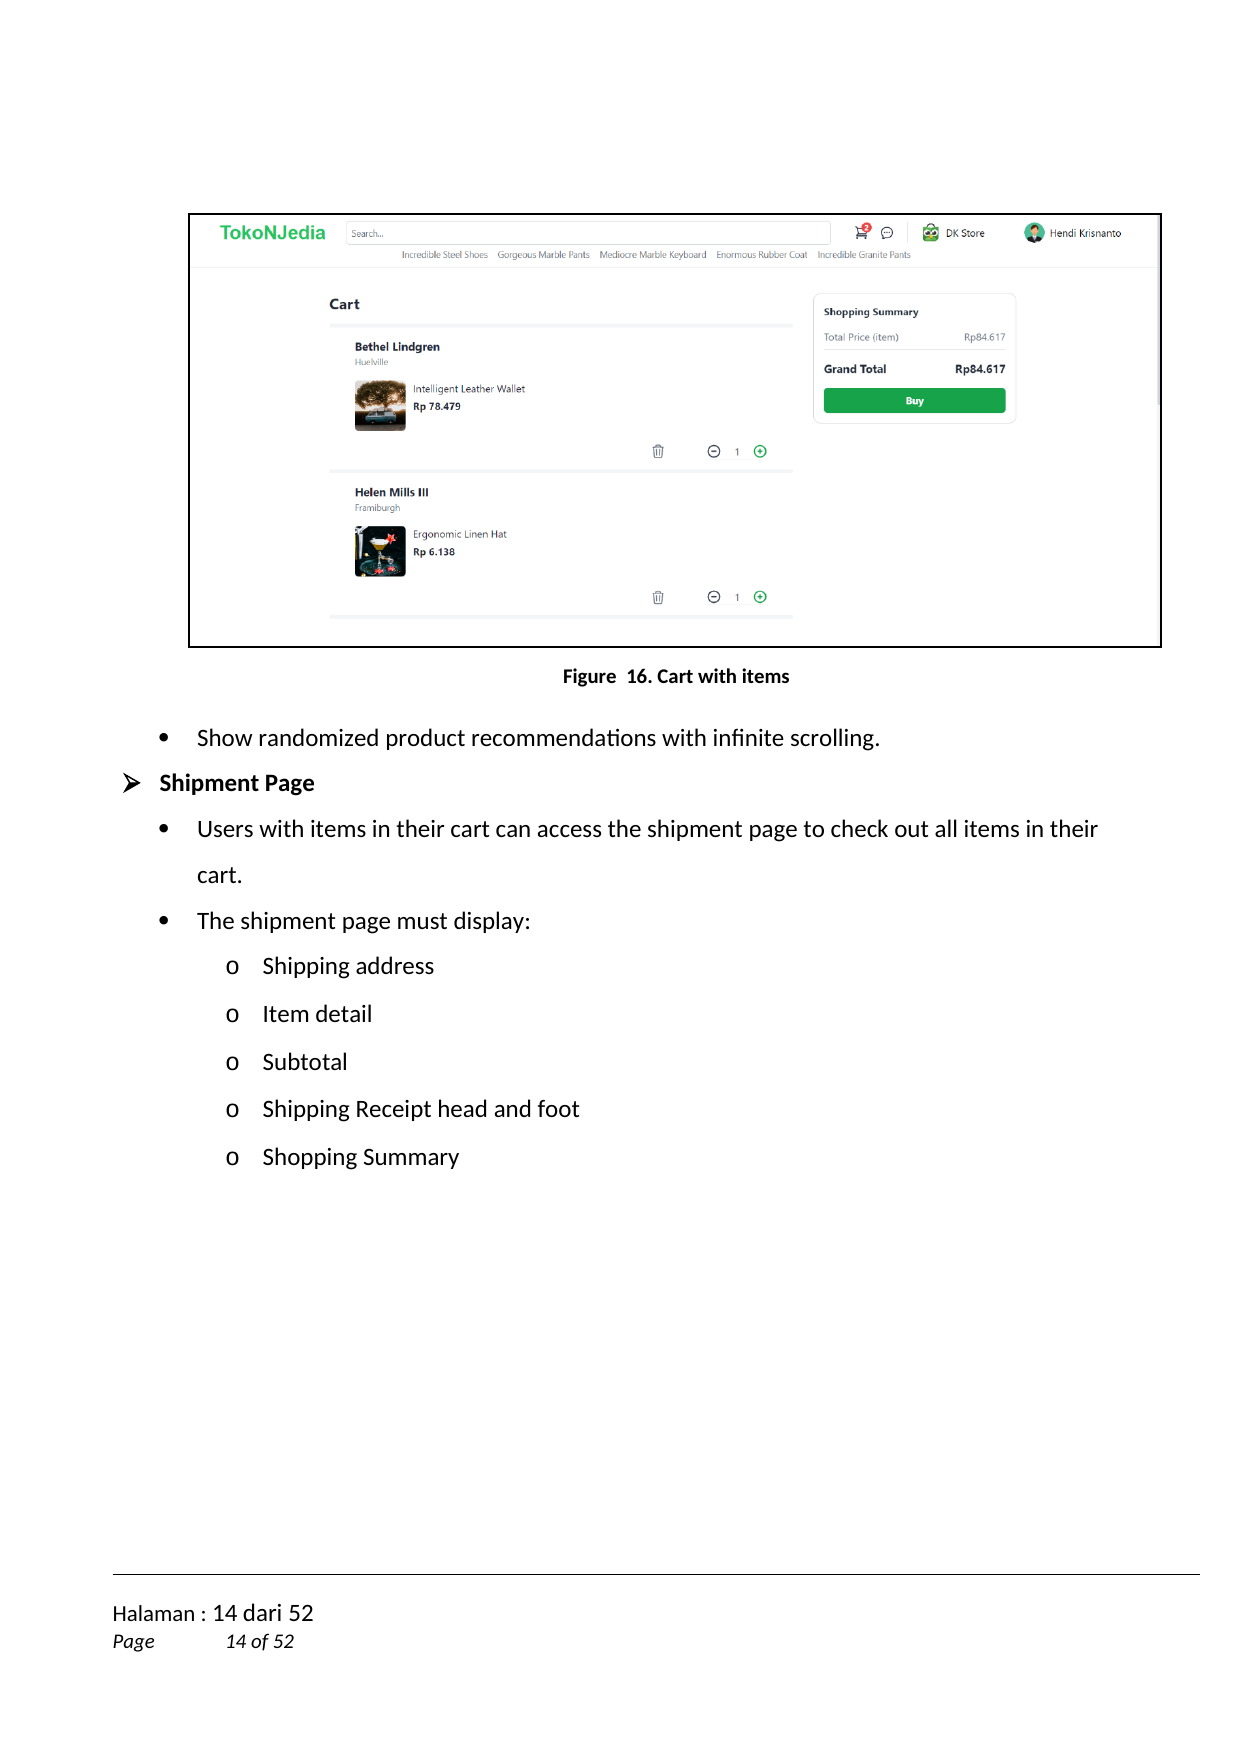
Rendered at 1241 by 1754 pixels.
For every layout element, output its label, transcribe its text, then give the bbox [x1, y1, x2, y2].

text Figure 16. Cart with items [225, 663, 1128, 688]
list The shipment page must display: [159, 905, 1128, 935]
list Shipping address [225, 951, 1128, 982]
list Users with items in their cart can access the shipment page to check out all items in their cart. [159, 813, 1128, 889]
list Show randomized product recommendations with infinite scrolling. [159, 722, 1128, 752]
list Item detail [225, 998, 1128, 1030]
list Shopping Summary [225, 1141, 1128, 1173]
list Shipment Page [122, 768, 1128, 798]
list Subtotal [225, 1046, 1128, 1077]
picture [190, 215, 1160, 646]
list Shipping Receipt head and foot [225, 1093, 1128, 1125]
